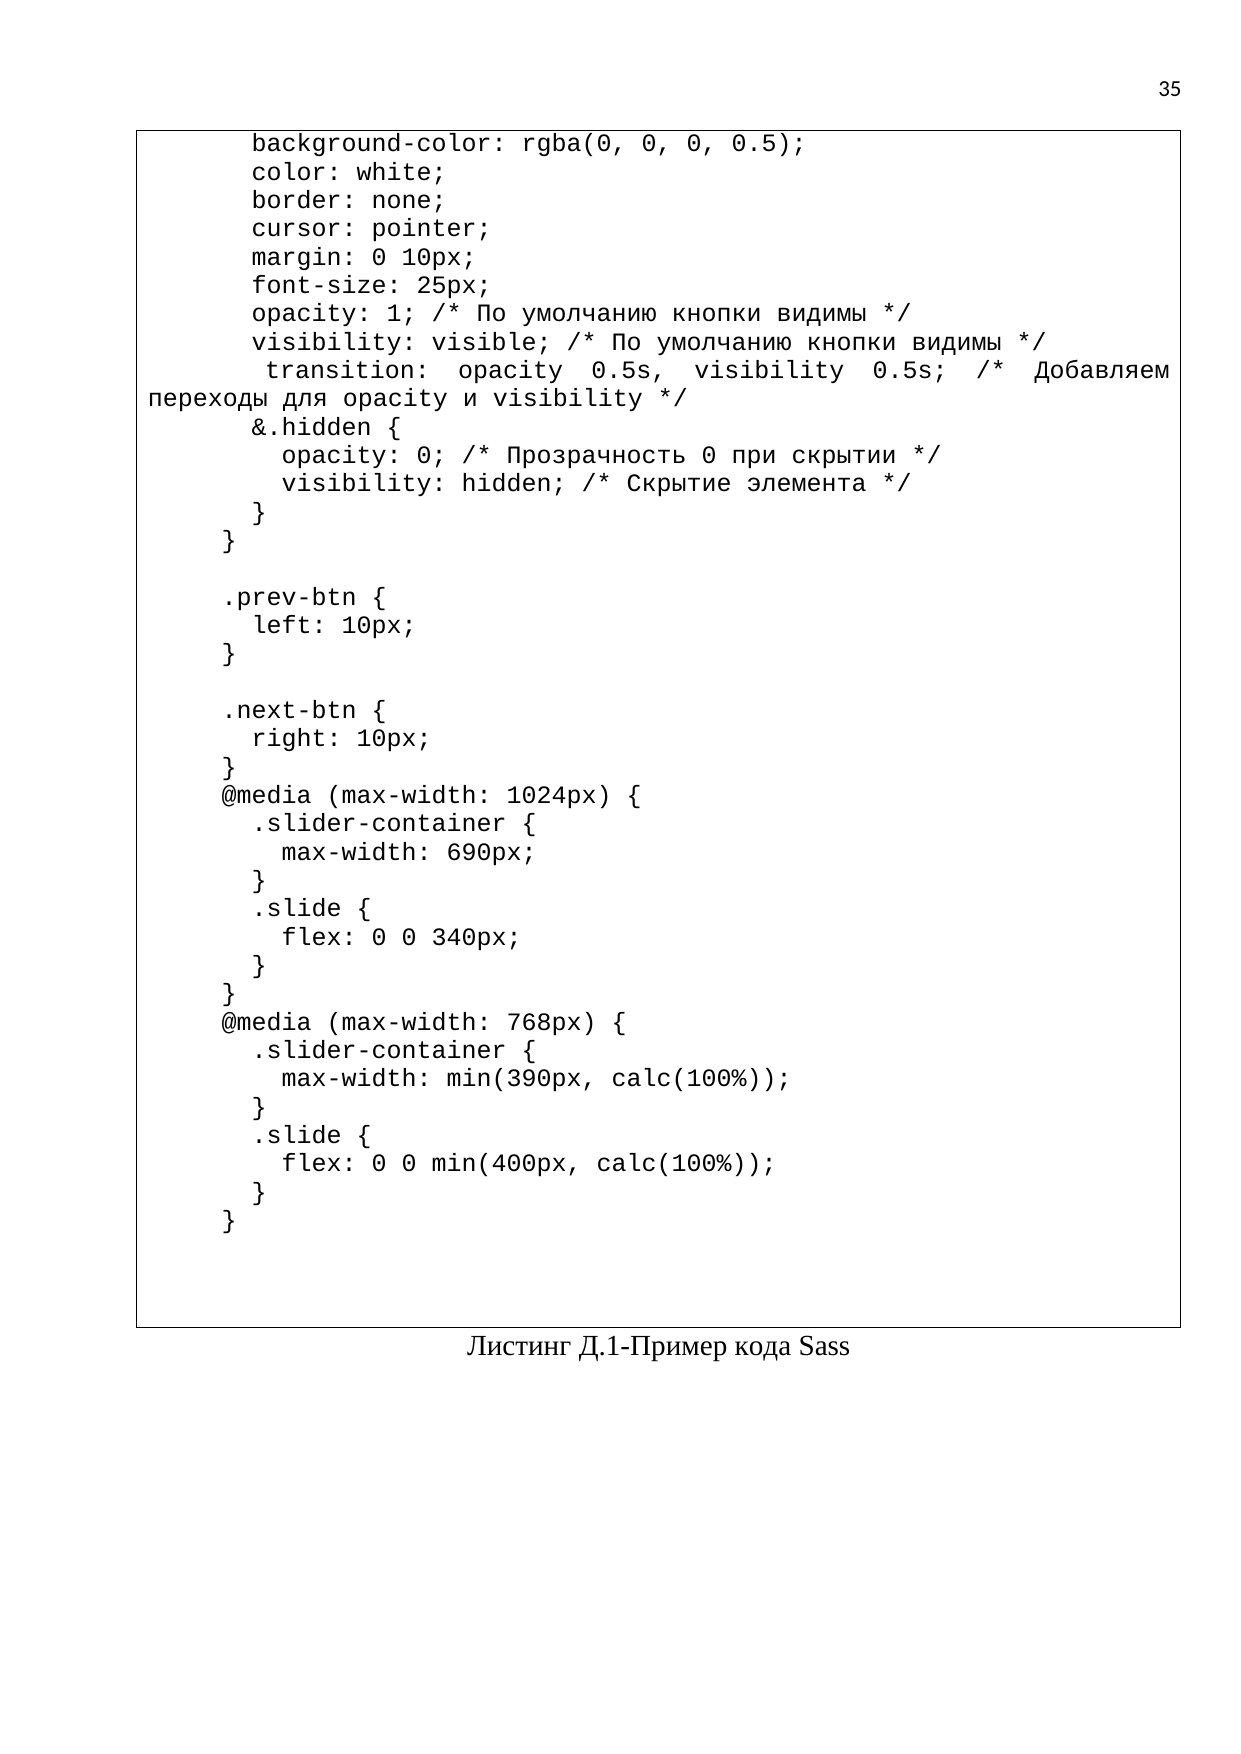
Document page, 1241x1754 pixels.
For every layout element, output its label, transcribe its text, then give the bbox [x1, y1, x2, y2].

text Листинг Д.1-Пример кода Sass [136, 1328, 1181, 1362]
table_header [137, 131, 1180, 1327]
